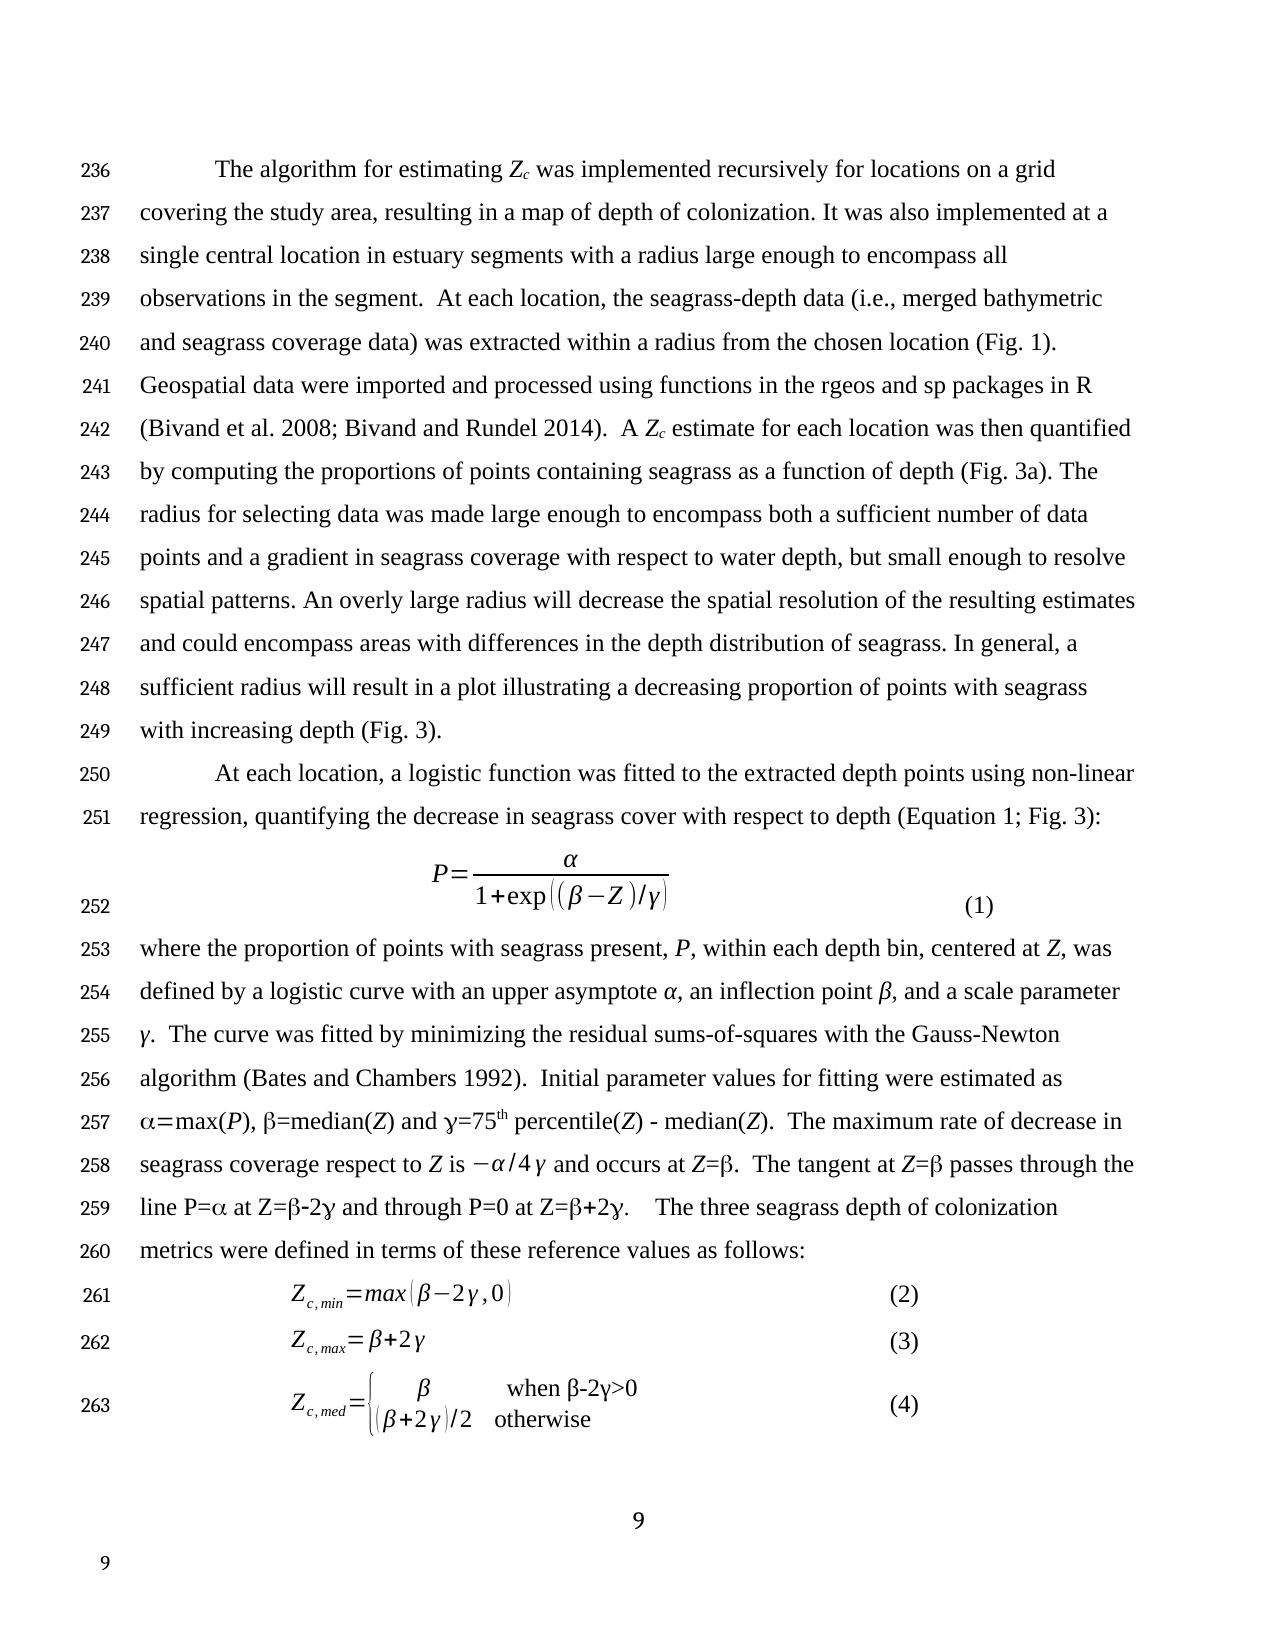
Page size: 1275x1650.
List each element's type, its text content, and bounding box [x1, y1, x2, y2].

text (4) [289, 1371, 1137, 1438]
text (3) [289, 1326, 1137, 1357]
text At each location, a logistic function was fitted to the extracted depth points using non-linear regression, quantifying the decrease in seagrass cover with respect to depth (Equation 1; Fig. 3): [139, 758, 1137, 830]
text (2) [289, 1278, 1137, 1311]
text (1) [430, 844, 1137, 919]
text The algorithm for estimating Zc was implemented recursively for locations on a grid covering the study area, resulting in a map of depth of colonization. It was also implemented at a single central location in estuary segments with a radius large enough to encompass all observations in the segment. At each location, the seagrass-depth data (i.e., merged bathymetric and seagrass coverage data) was extracted within a radius from the chosen location (Fig. 1). Geospatial data were imported and processed using functions in the rgeos and sp packages in R (Bivand et al. 2008; Bivand and Rundel 2014). A Zc estimate for each location was then quantified by computing the proportions of points containing seagrass as a function of depth (Fig. 3a). The radius for selecting data was made large enough to encompass both a sufficient number of data points and a gradient in seagrass coverage with respect to water depth, but small enough to resolve spatial patterns. An overly large radius will decrease the spatial resolution of the resulting estimates and could encompass areas with differences in the depth distribution of seagrass. In general, a sufficient radius will result in a plot illustrating a decreasing proportion of points with seagrass with increasing depth (Fig. 3). [139, 154, 1137, 743]
text where the proportion of points with seagrass present, P, within each depth bin, centered at Z, was defined by a logistic curve with an upper asymptote α, an inflection point β, and a scale parameter γ. The curve was fitted by minimizing the residual sums-of-squares with the Gauss-Newton algorithm (Bates and Chambers 1992). Initial parameter values for fitting were estimated as max(P), =median(Z) and =75th percentile(Z) - median(Z). The maximum rate of decrease in seagrass coverage respect to Z is and occurs at Z=. The tangent at Z= passes through the line P= at Z= and through P=0 at Z=The three seagrass depth of colonization metrics were defined in terms of these reference values as follows: [139, 933, 1137, 1264]
